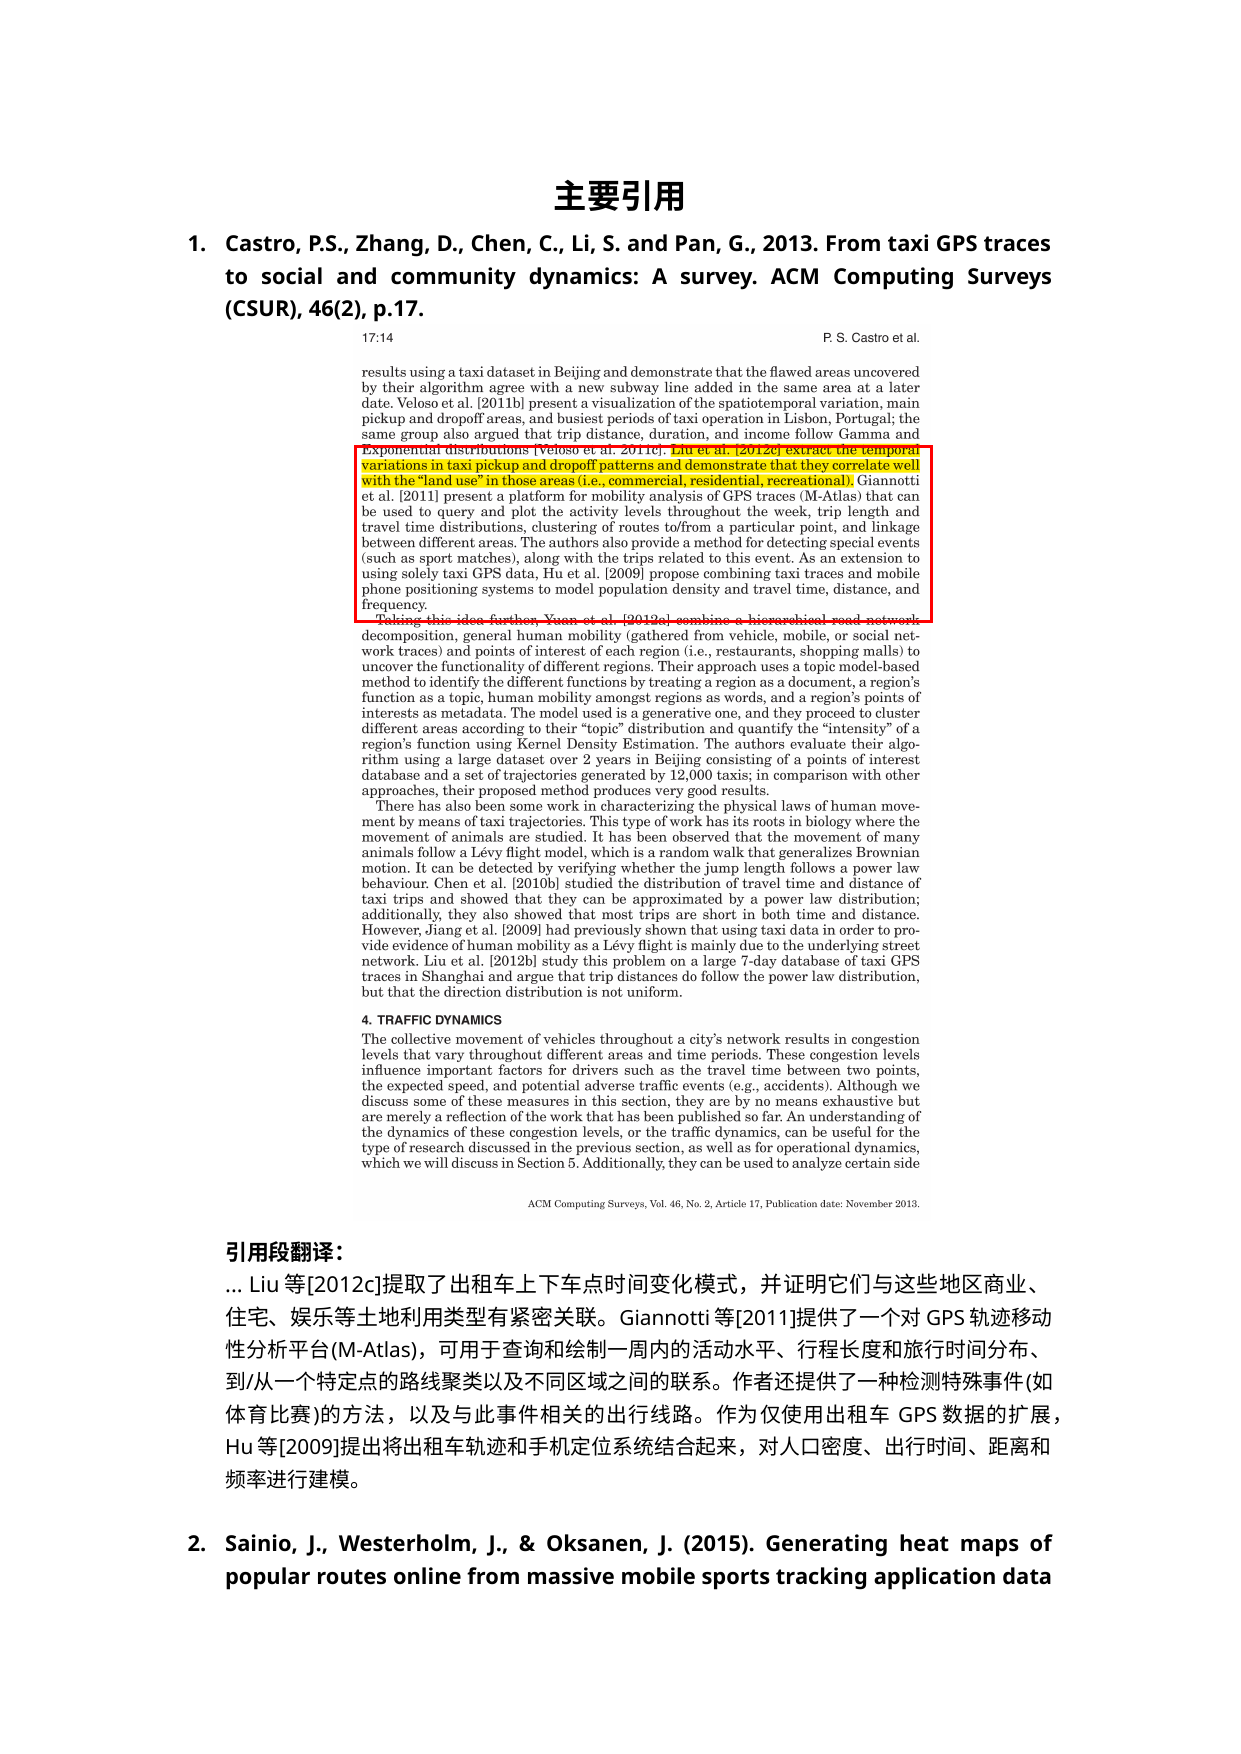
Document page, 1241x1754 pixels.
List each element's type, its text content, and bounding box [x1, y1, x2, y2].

list 引用段翻译： [225, 1234, 1053, 1267]
list Castro, P.S., Zhang, D., Chen, C., Li, S. and Pan, G., 2013. From taxi GPS traces to social and community dynamics: A survey. ACM Computing Surveys (CSUR), 46(2), p.17. [187, 227, 1053, 324]
list ... Liu等[2012c]提取了出租车上下车点时间变化模式，并证明它们与这些地区商业、住宅、娱乐等土地利用类型有紧密关联。Giannotti等[2011]提供了一个对GPS轨迹移动性分析平台(M-Atlas)，可用于查询和绘制一周内的活动水平、行程长度和旅行时间分布、到/从一个特定点的路线聚类以及不同区域之间的联系。作者还提供了一种检测特殊事件(如体育比赛)的方法，以及与此事件相关的出行线路。作为仅使用出租车GPS数据的扩展，Hu等[2009]提出将出租车轨迹和手机定位系统结合起来，对人口密度、出行时间、距离和频率进行建模。 [225, 1267, 1053, 1494]
text 主要引用 [187, 162, 1053, 227]
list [187, 1527, 1053, 1592]
picture [357, 448, 930, 620]
picture [352, 324, 931, 1221]
